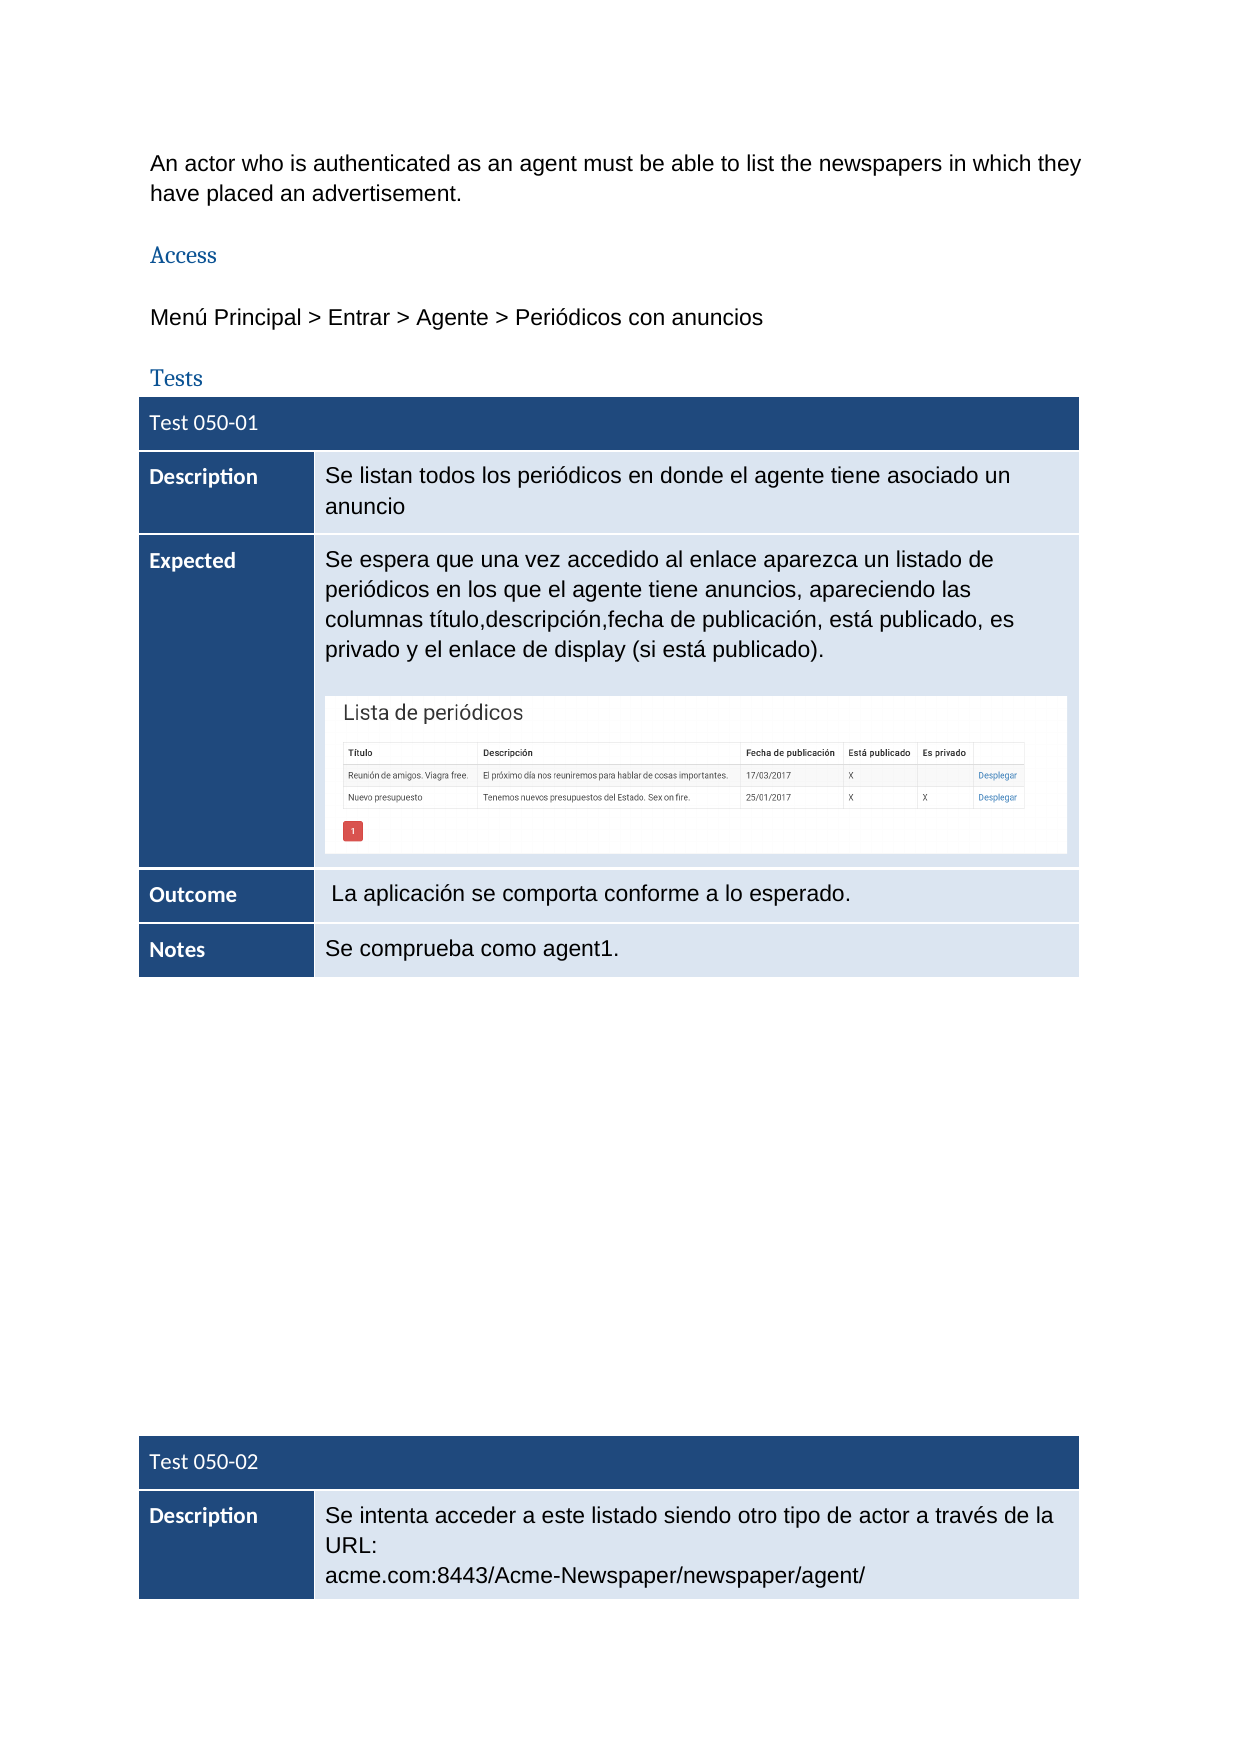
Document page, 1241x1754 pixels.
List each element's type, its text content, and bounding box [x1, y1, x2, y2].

text Access [150, 241, 1090, 269]
table_cell Se espera que una vez accedido al enlace aparezca un listado de periódicos en los que el agente tiene anuncios, apareciendo las columnas título,descripción,fecha de publicación, está publicado, es privado y el enlace de display (si está publicado). [315, 535, 1079, 867]
picture [325, 696, 1068, 854]
text An actor who is authenticated as an agent must be able to list the newspapers in which they have placed an advertisement. [150, 150, 1090, 207]
table_cell Description [139, 452, 314, 533]
table_cell Outcome [139, 870, 314, 922]
table_cell Notes [139, 924, 314, 977]
text Tests [150, 364, 1090, 393]
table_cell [315, 1491, 1079, 1599]
table_header Test 050-01 [139, 397, 1079, 450]
table_cell Se comprueba como agent1. [315, 924, 1079, 977]
table_cell Se listan todos los periódicos en donde el agente tiene asociado un anuncio [315, 452, 1079, 533]
table_cell La aplicación se comporta conforme a lo esperado. [315, 870, 1079, 922]
table_cell Description [139, 1491, 314, 1599]
table_cell Expected [139, 535, 314, 867]
text Menú Principal > Entrar > Agente > Periódicos con anuncios [150, 304, 1090, 330]
table_header Test 050-02 [139, 1436, 1079, 1489]
